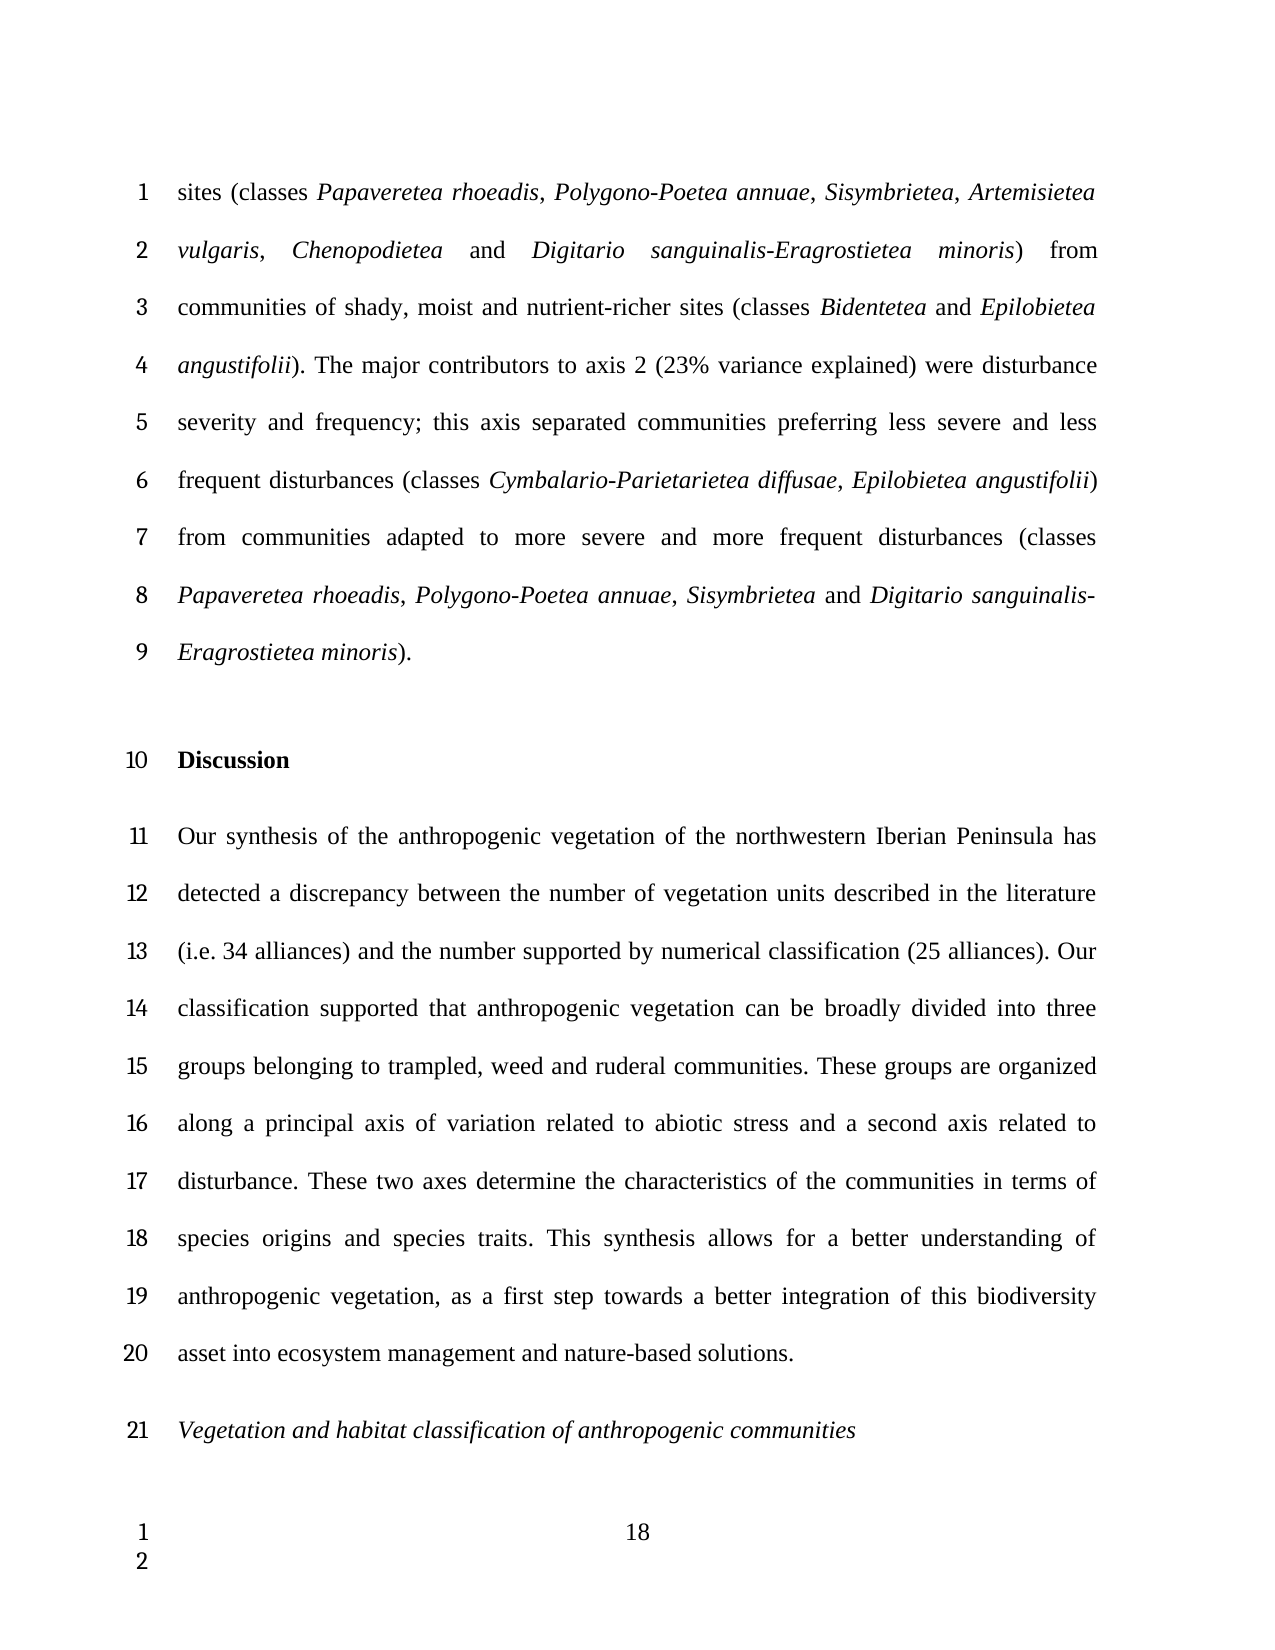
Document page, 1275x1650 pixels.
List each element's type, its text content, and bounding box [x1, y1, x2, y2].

subtitle Vegetation and habitat classification of anthropogenic communities [177, 1415, 1098, 1443]
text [177, 177, 1098, 666]
text Our synthesis of the anthropogenic vegetation of the northwestern Iberian Peninsula has detected a discrepancy between the number of vegetation units described in the literature (i.e. 34 alliances) and the number supported by numerical classification (25 alliances). Our classification supported that anthropogenic vegetation can be broadly divided into three groups belonging to trampled, weed and ruderal communities. These groups are organized along a principal axis of variation related to abiotic stress and a second axis related to disturbance. These two axes determine the characteristics of the communities in terms of species origins and species traits. This synthesis allows for a better understanding of anthropogenic vegetation, as a first step towards a better integration of this biodiversity asset into ecosystem management and nature-based solutions. [177, 821, 1098, 1367]
subtitle Discussion [177, 745, 1098, 773]
